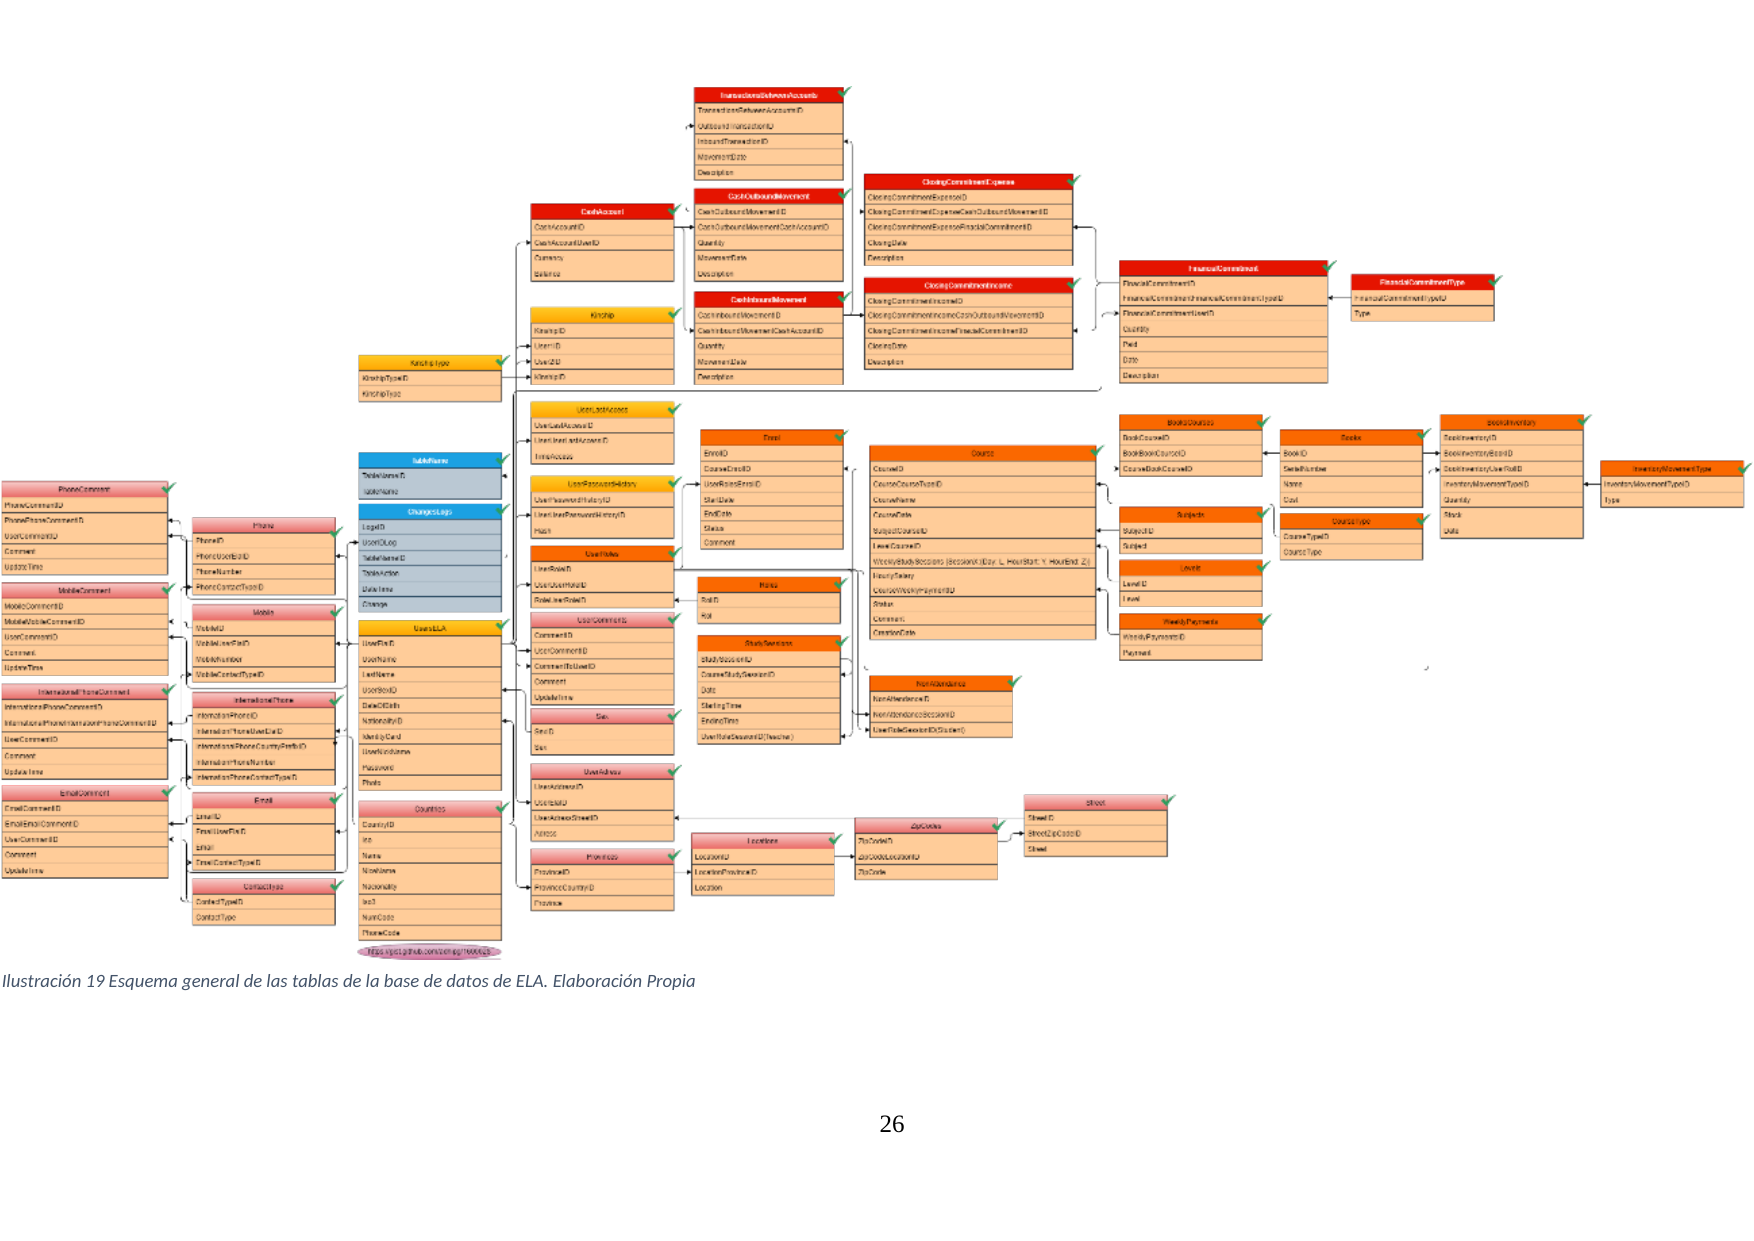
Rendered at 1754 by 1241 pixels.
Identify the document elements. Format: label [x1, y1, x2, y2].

picture [1, 86, 1753, 960]
